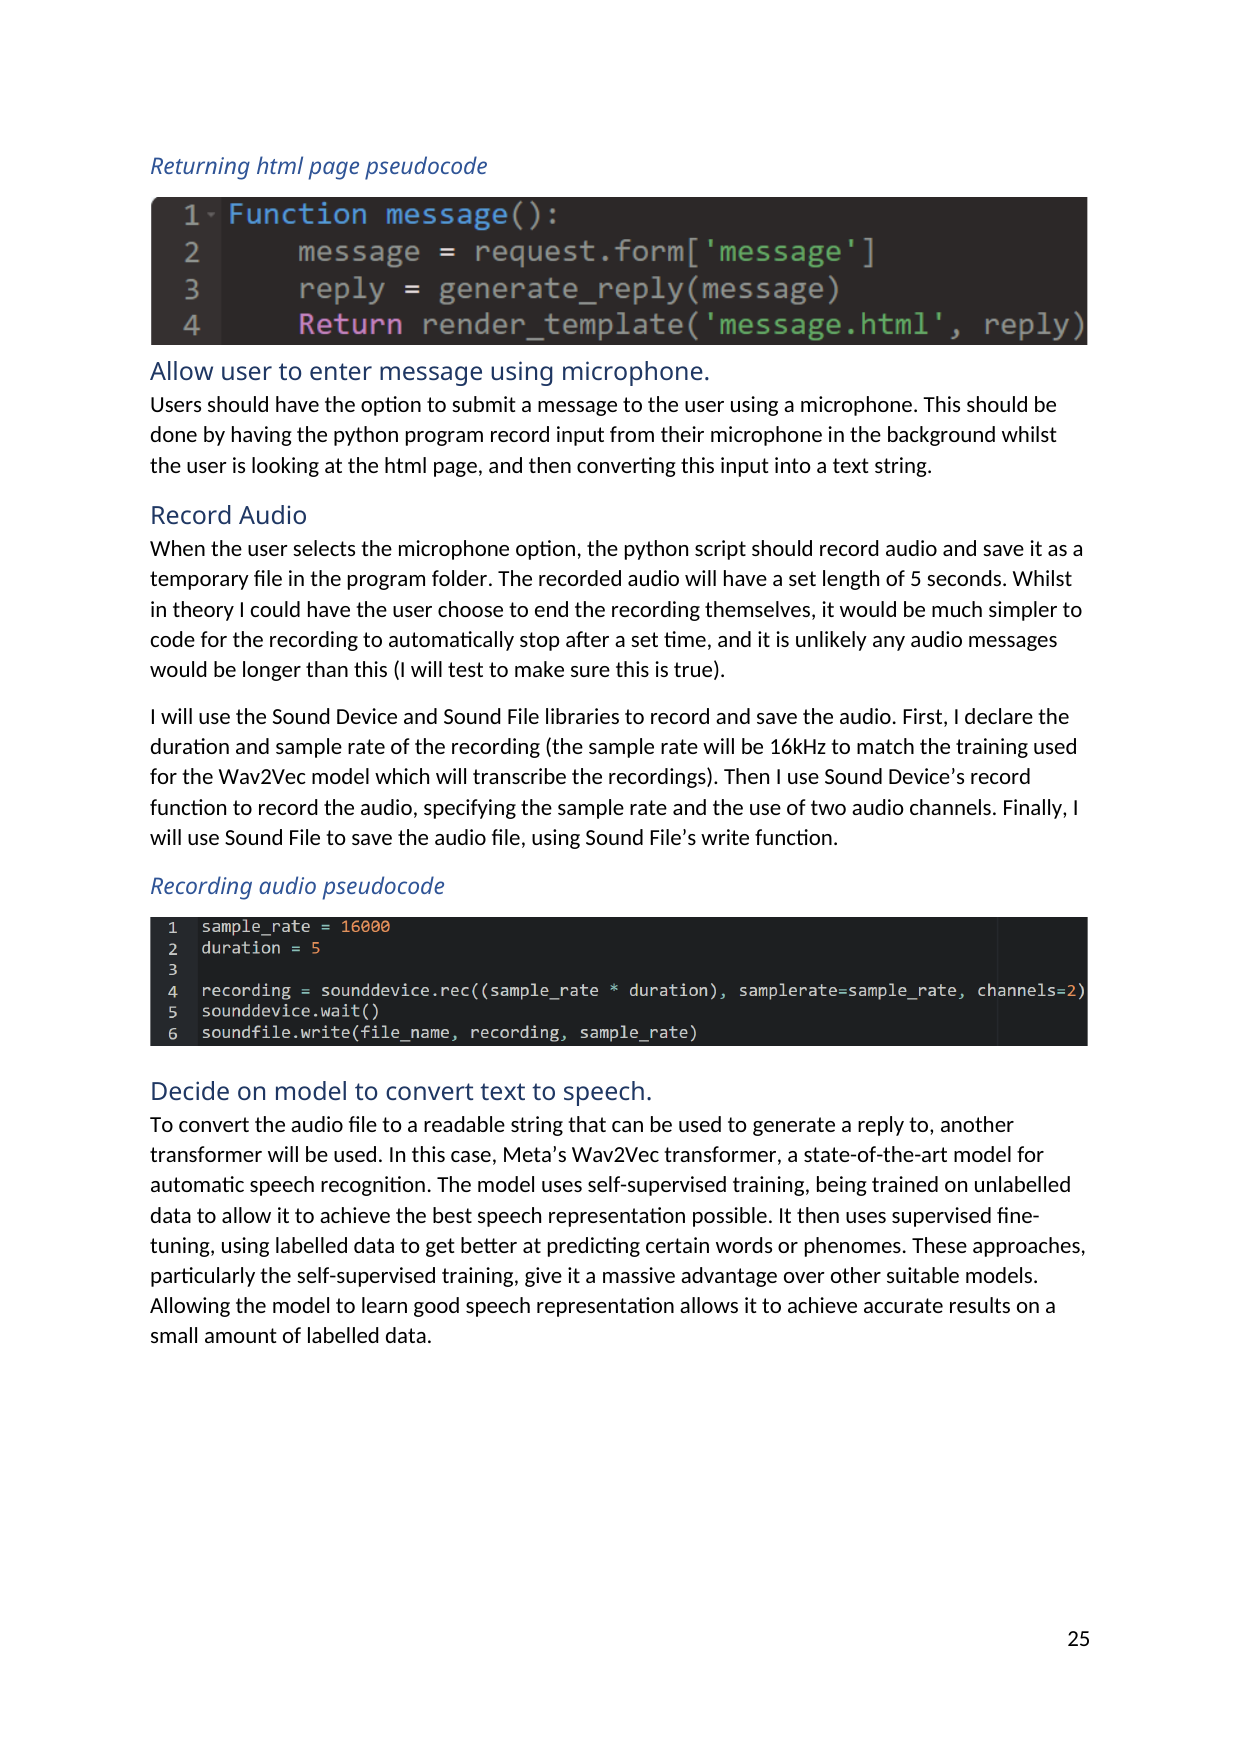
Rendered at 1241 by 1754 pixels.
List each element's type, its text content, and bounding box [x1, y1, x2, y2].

text I will use the Sound Device and Sound File libraries to record and save the audio. First, I declare the duration and sample rate of the recording (the sample rate will be 16kHz to match the training used for the Wav2Vec model which will transcribe the recordings). Then I use Sound Device’s record function to record the audio, specifying the sample rate and the use of two audio channels. Finally, I will use Sound File to save the audio file, using Sound File’s write function. [150, 702, 1090, 851]
subtitle Recording audio pseudocode [150, 870, 1090, 901]
text When the user selects the microphone option, the python script should record audio and save it as a temporary file in the program folder. The recorded audio will have a set length of 5 seconds. Whilst in theory I could have the user choose to end the recording themselves, it would be much simpler to code for the recording to automatically stop after a set time, and it is unlikely any audio messages would be longer than this (I will test to make sure this is true). [150, 534, 1090, 683]
picture [150, 917, 1087, 1046]
text Users should have the option to submit a message to the user using a microphone. This should be done by having the python program record input from their microphone in the background whilst the user is looking at the html page, and then converting this input into a text string. [150, 390, 1090, 479]
subtitle Record Audio [150, 498, 1090, 532]
picture [150, 197, 1087, 345]
subtitle Returning html page pseudocode [150, 150, 1090, 181]
text To convert the audio file to a readable string that can be used to generate a reply to, another transformer will be used. In this case, Meta’s Wav2Vec transformer, a state-of-the-art model for automatic speech recognition. The model uses self-supervised training, being trained on unlabelled data to allow it to achieve the best speech representation possible. It then uses supervised fine-tuning, using labelled data to get better at predicting certain words or phenomes. These approaches, particularly the self-supervised training, give it a massive advantage over other suitable models. Allowing the model to learn good speech representation allows it to achieve accurate results on a small amount of labelled data. [150, 1110, 1090, 1349]
